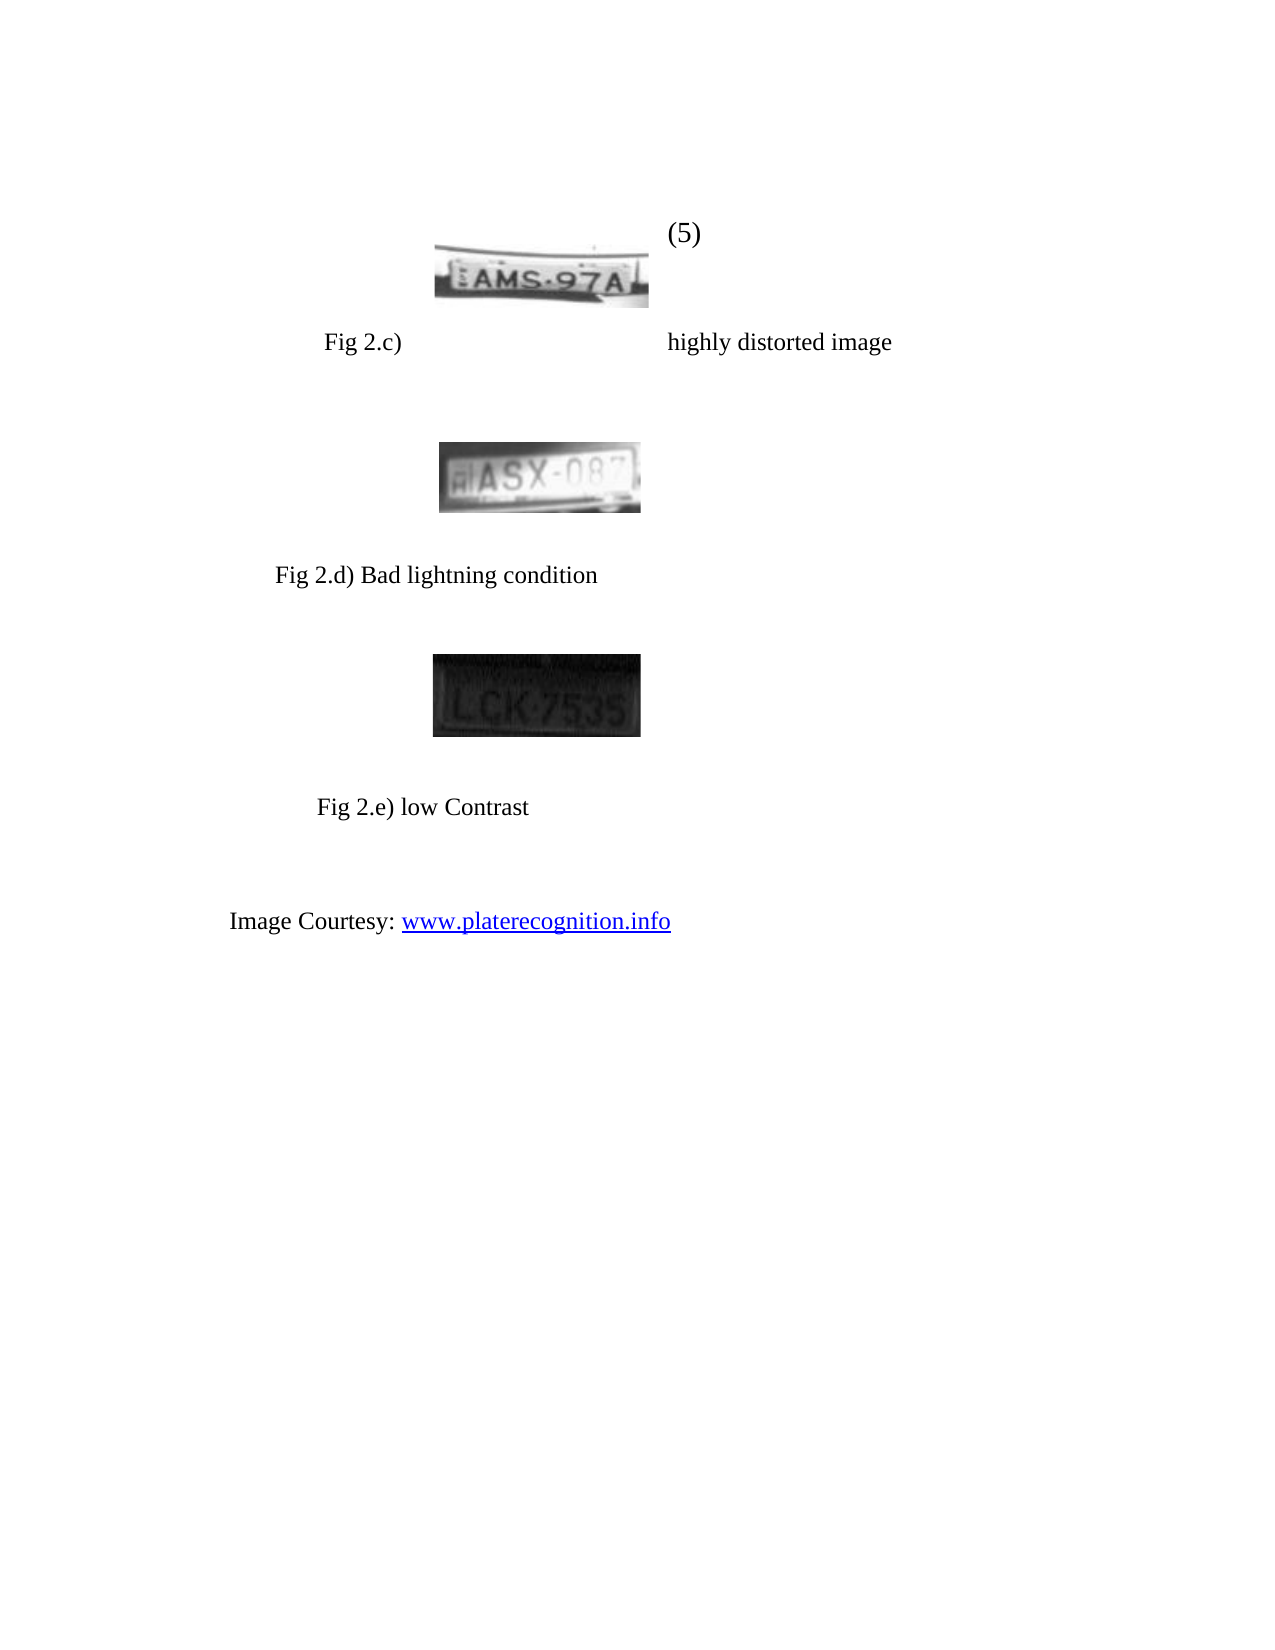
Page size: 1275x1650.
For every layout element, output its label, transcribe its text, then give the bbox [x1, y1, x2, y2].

text (5) [112, 215, 1162, 249]
text Fig 2.e) low Contrast [112, 792, 1162, 821]
text Image Courtesy: www.platerecognition.info [112, 906, 1162, 935]
text Fig 2.c) highly distorted image [112, 327, 1162, 356]
text Fig 2.d) Bad lightning condition [112, 560, 1162, 589]
